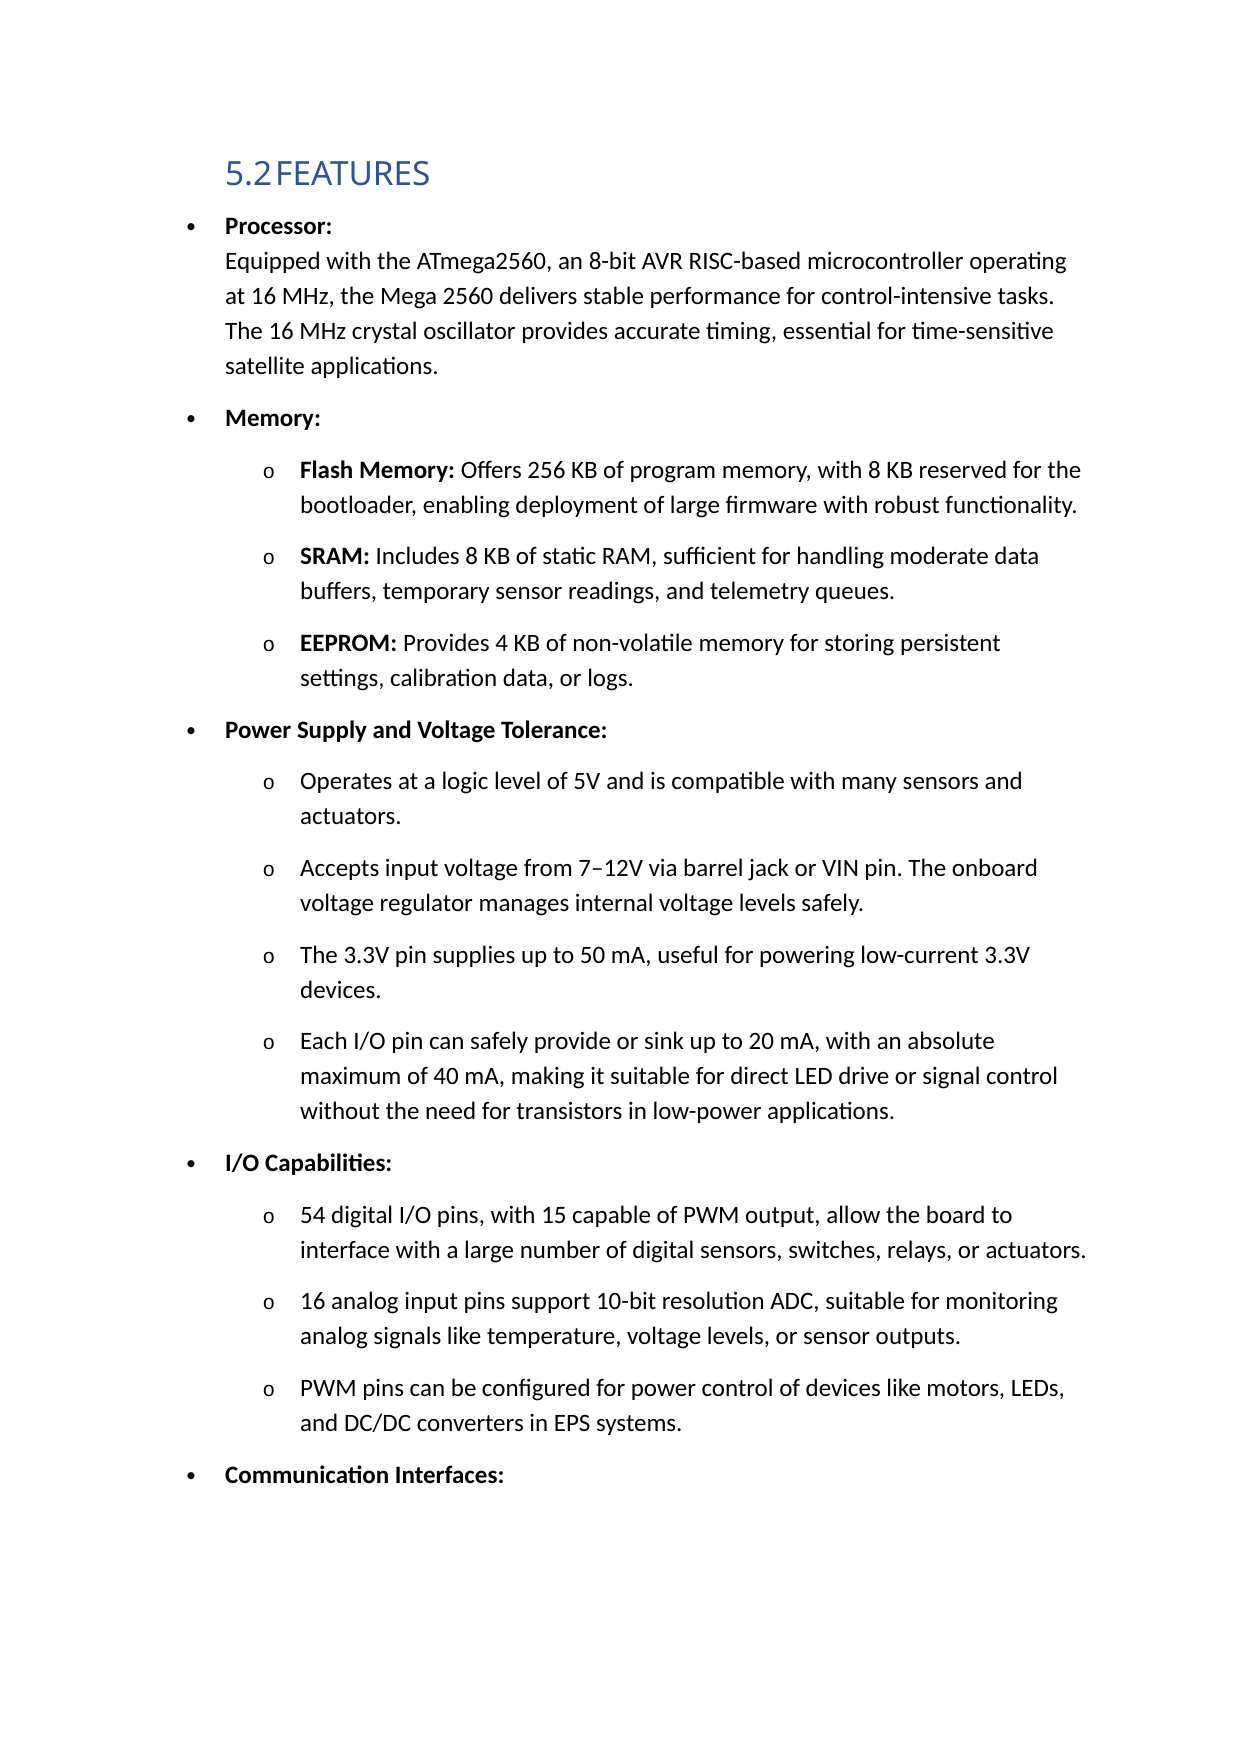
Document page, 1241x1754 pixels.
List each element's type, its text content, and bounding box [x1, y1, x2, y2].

list 54 digital I/O pins, with 15 capable of PWM output, allow the board to interface with a large number of digital sensors, switches, relays, or actuators. [262, 1199, 1090, 1264]
subtitle FEATURES [225, 150, 1090, 195]
list 16 analog input pins support 10-bit resolution ADC, suitable for monitoring analog signals like temperature, voltage levels, or sensor outputs. [262, 1286, 1090, 1351]
list Operates at a logic level of 5V and is compatible with many sensors and actuators. [262, 766, 1090, 831]
list I/O Capabilities: [187, 1147, 1090, 1178]
list Flash Memory: Offers 256 KB of program memory, with 8 KB reserved for the bootloader, enabling deployment of large firmware with robust functionality. [262, 454, 1090, 519]
list PWM pins can be configured for power control of devices like motors, LEDs, and DC/DC converters in EPS systems. [262, 1372, 1090, 1438]
list SRAM: Includes 8 KB of static RAM, sufficient for handling moderate data buffers, temporary sensor readings, and telemetry queues. [262, 541, 1090, 606]
list Power Supply and Voltage Tolerance: [187, 714, 1090, 744]
list Memory: [187, 402, 1090, 433]
list Communication Interfaces: [187, 1459, 1090, 1489]
list Each I/O pin can safely provide or sink up to 20 mA, with an absolute maximum of 40 mA, making it suitable for direct LED drive or signal control without the need for transistors in low-power applications. [262, 1026, 1090, 1126]
list Processor: Equipped with the ATmega2560, an 8-bit AVR RISC-based microcontroller operating at 16 MHz, the Mega 2560 delivers stable performance for control-intensive tasks. The 16 MHz crystal oscillator provides accurate timing, essential for time-sensitive satellite applications. [187, 211, 1090, 381]
list EEPROM: Provides 4 KB of non-volatile memory for storing persistent settings, calibration data, or logs. [262, 627, 1090, 693]
list The 3.3V pin supplies up to 50 mA, useful for powering low-current 3.3V devices. [262, 939, 1090, 1004]
list Accepts input voltage from 7–12V via barrel jack or VIN pin. The onboard voltage regulator manages internal voltage levels safely. [262, 852, 1090, 918]
